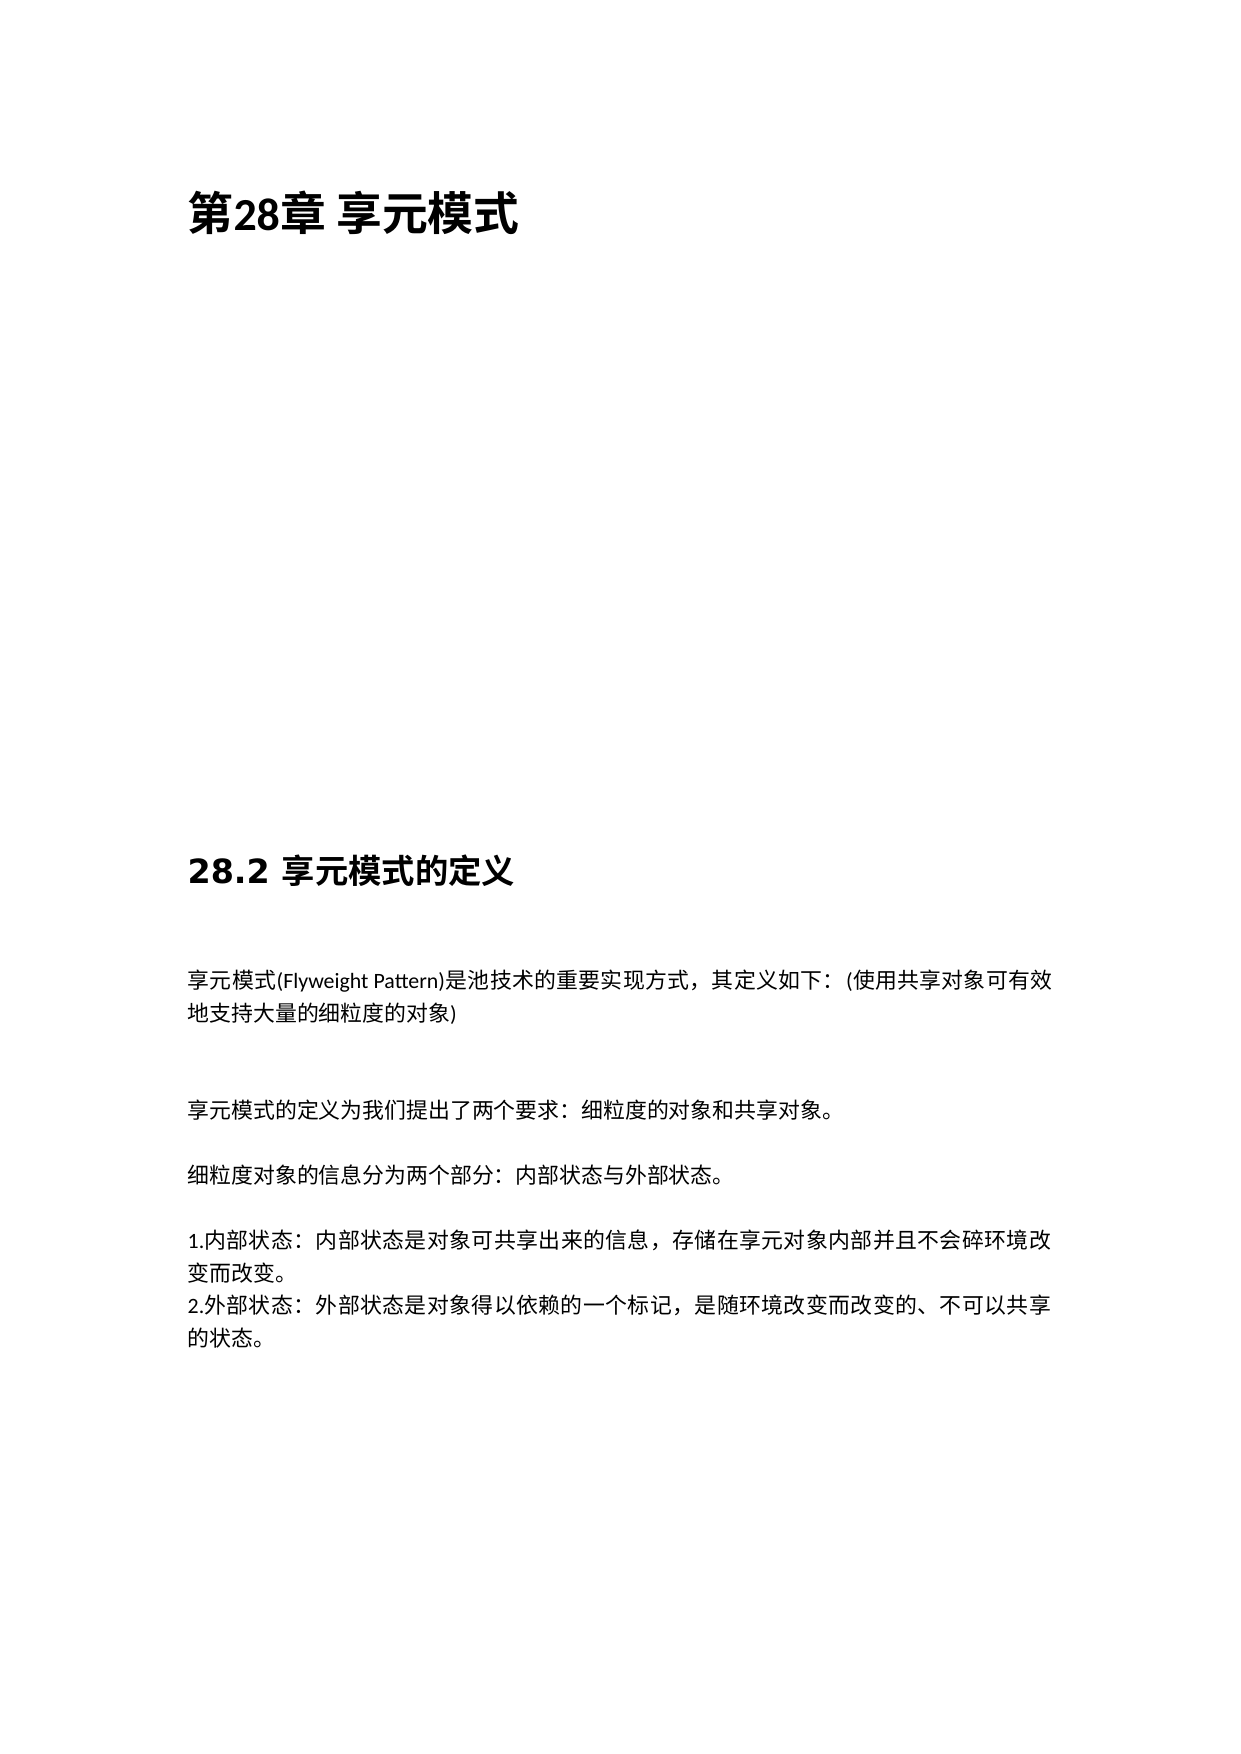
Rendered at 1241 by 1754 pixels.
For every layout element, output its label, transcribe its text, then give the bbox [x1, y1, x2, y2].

subtitle 28.2 享元模式的定义 [187, 836, 1053, 901]
list 细粒度对象的信息分为两个部分：内部状态与外部状态。 [187, 1158, 1053, 1191]
subtitle 享元模式 [187, 162, 1053, 259]
text 享元模式(Flyweight Pattern)是池技术的重要实现方式，其定义如下：(使用共享对象可有效地支持大量的细粒度的对象) [187, 963, 1053, 1028]
list 享元模式的定义为我们提出了两个要求：细粒度的对象和共享对象。 [187, 1093, 1053, 1126]
list 外部状态：外部状态是对象得以依赖的一个标记，是随环境改变而改变的、不可以共享的状态。 [187, 1288, 1053, 1353]
list 内部状态：内部状态是对象可共享出来的信息，存储在享元对象内部并且不会碎环境改变而改变。 [187, 1223, 1053, 1288]
